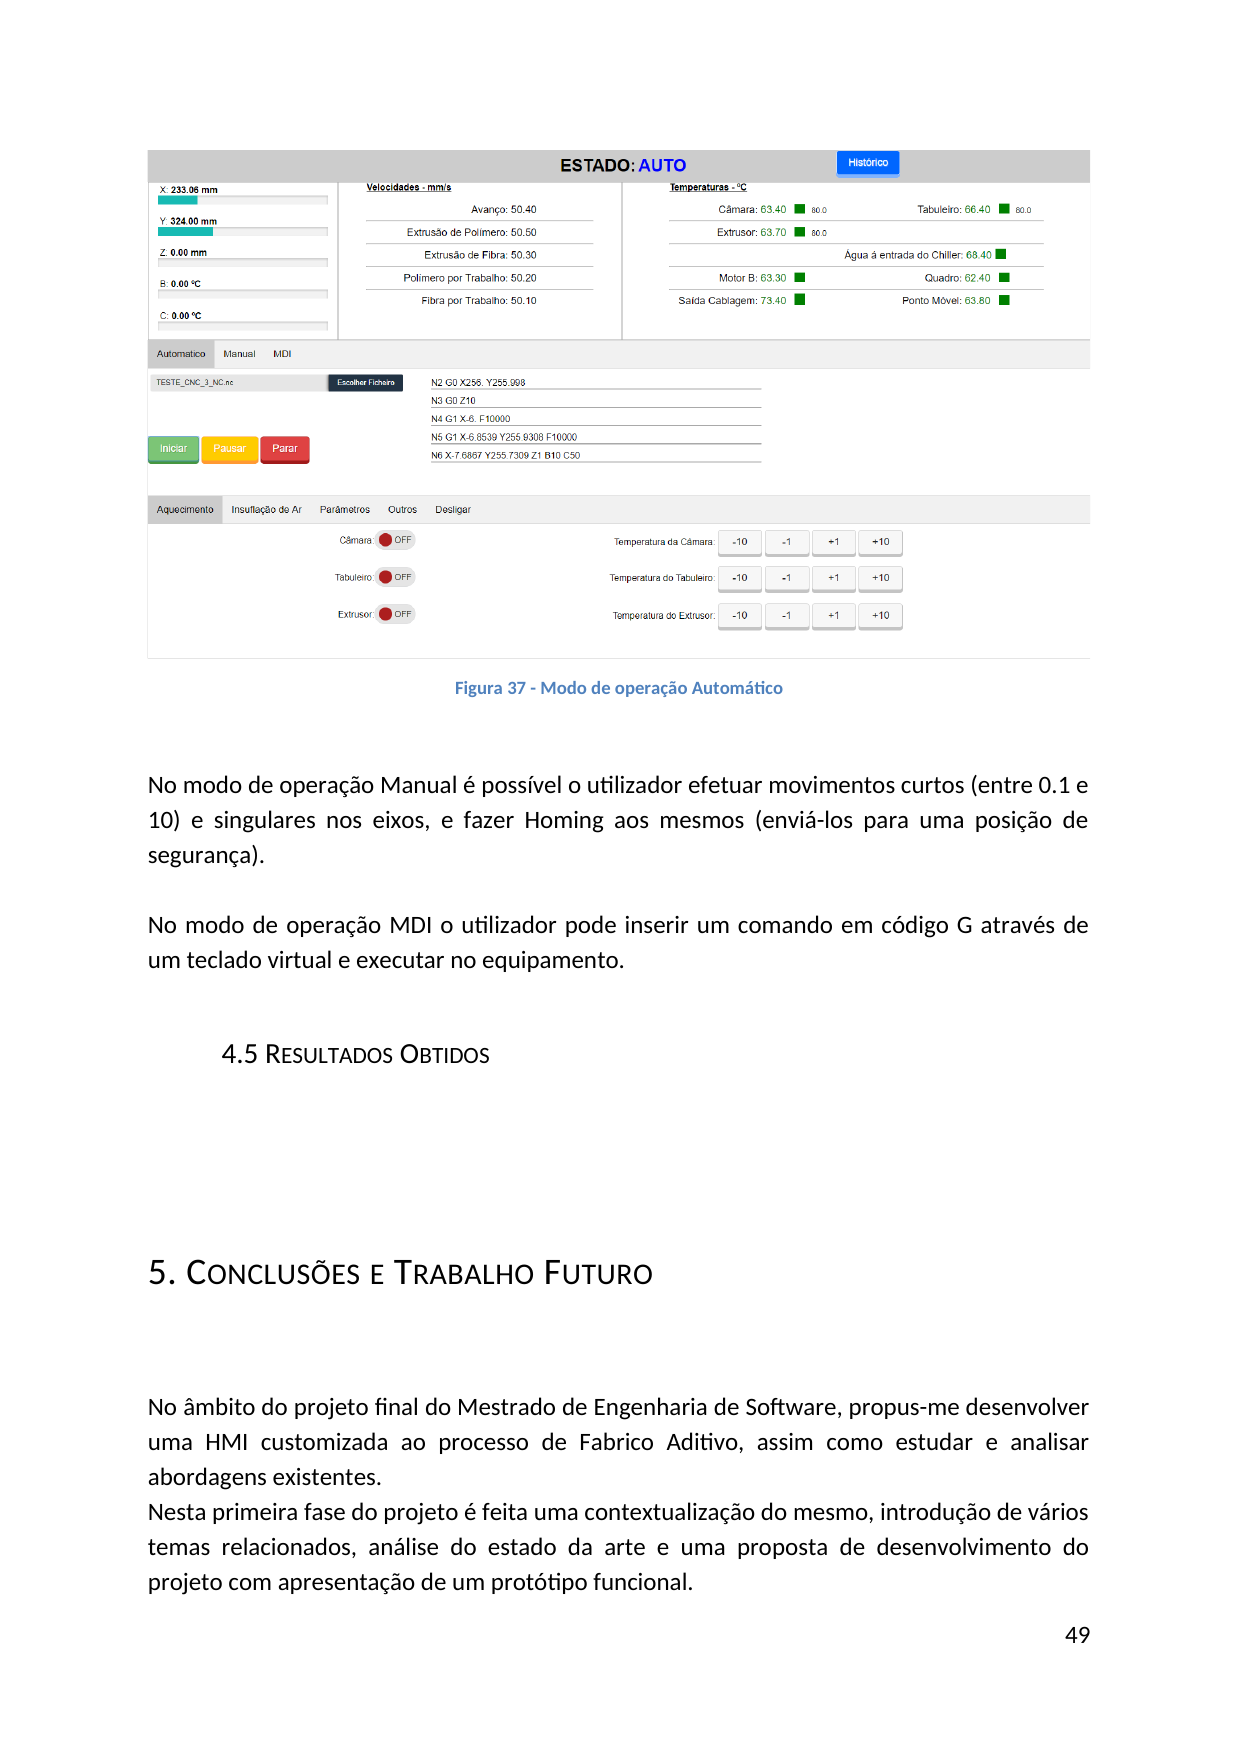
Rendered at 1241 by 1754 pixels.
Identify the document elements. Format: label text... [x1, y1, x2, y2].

subtitle 5. Conclusões e Trabalho Futuro [148, 1248, 1090, 1294]
picture [147, 150, 1091, 672]
text No âmbito do projeto final do Mestrado de Engenharia de Software, propus-me desenvolver uma HMI customizada ao processo de Fabrico Aditivo, assim como estudar e analisar abordagens existentes. [148, 1391, 1090, 1492]
text No modo de operação MDI o utilizador pode inserir um comando em código G através de um teclado virtual e executar no equipamento. [148, 909, 1090, 975]
subtitle 4.5 Resultados Obtidos [148, 1035, 1090, 1071]
text No modo de operação Manual é possível o utilizador efetuar movimentos curtos (entre 0.1 e 10) e singulares nos eixos, e fazer Homing aos mesmos (enviá-los para uma posição de segurança). [148, 769, 1090, 870]
text Nesta primeira fase do projeto é feita uma contextualização do mesmo, introdução de vários temas relacionados, análise do estado da arte e uma proposta de desenvolvimento do projeto com apresentação de um protótipo funcional. [148, 1496, 1090, 1597]
